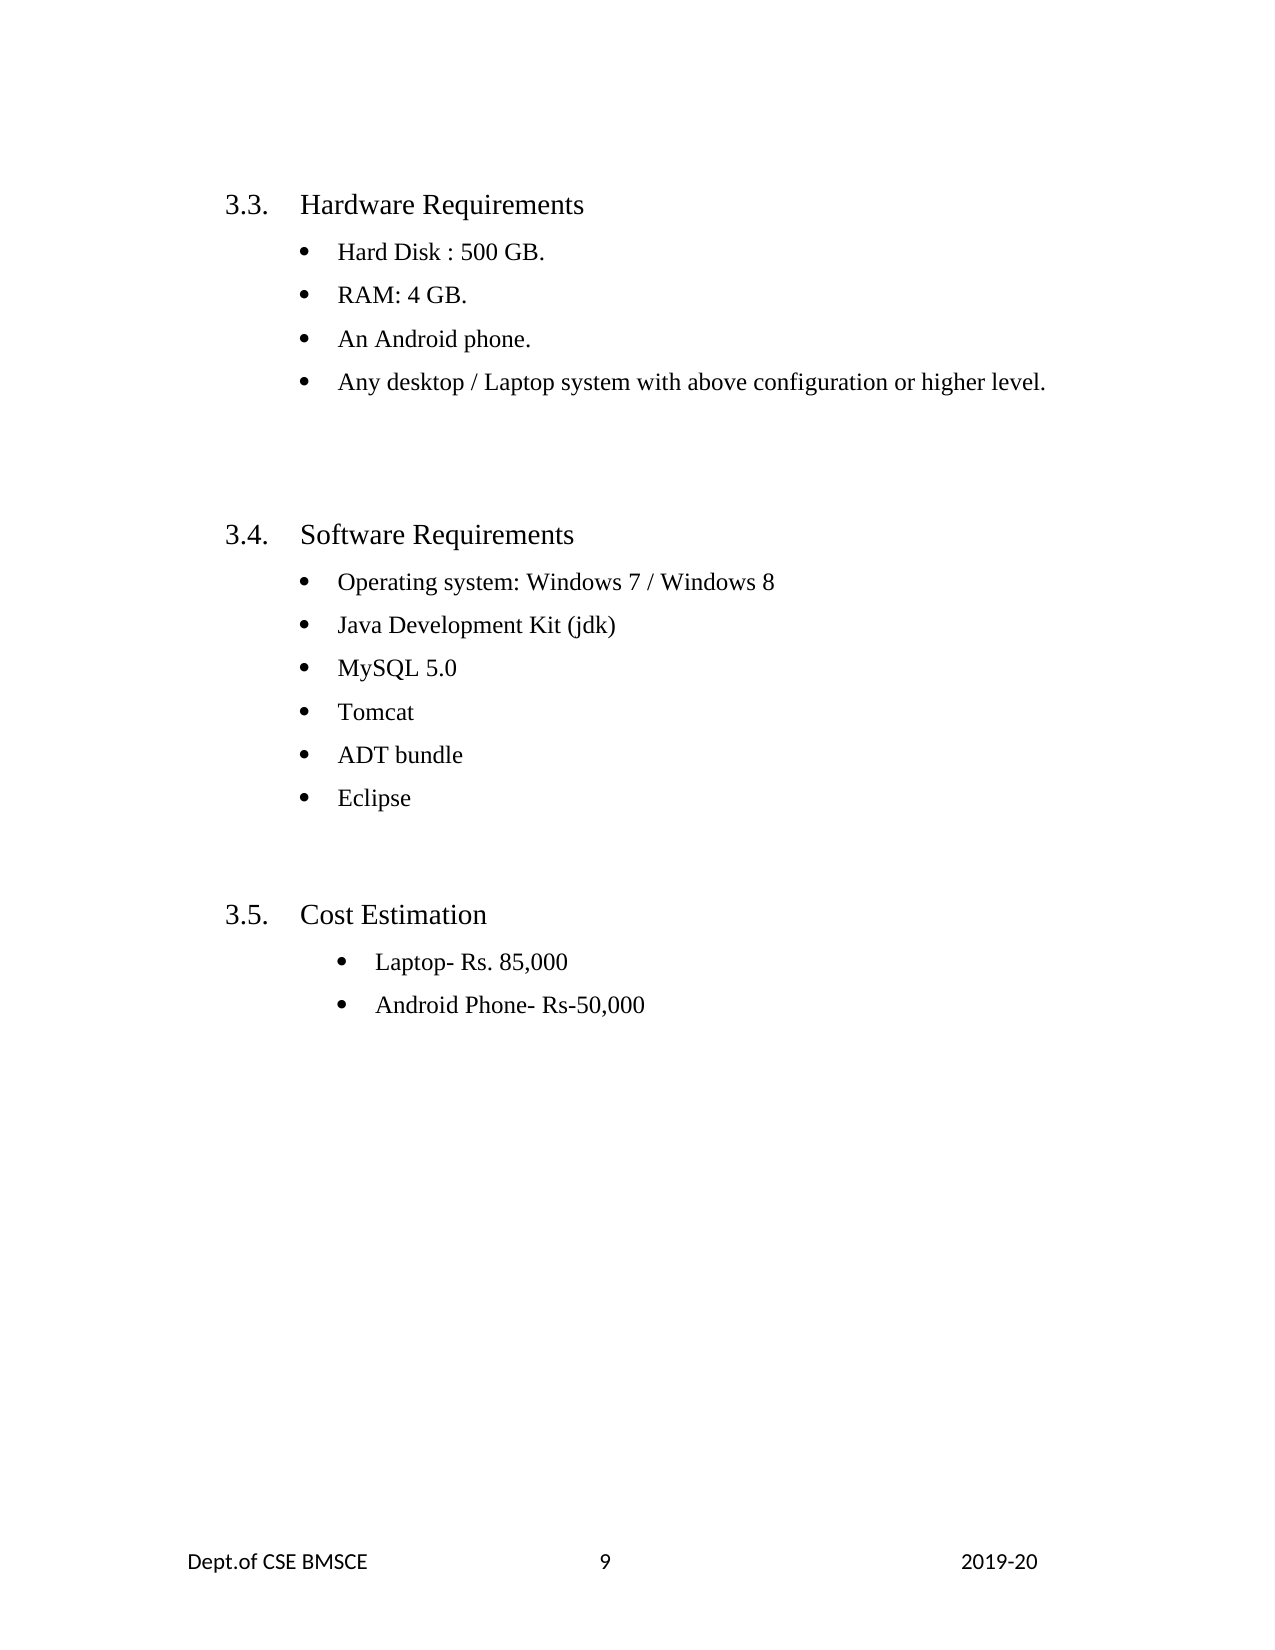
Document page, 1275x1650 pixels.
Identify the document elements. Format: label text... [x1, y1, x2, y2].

list Cost Estimation [225, 897, 1125, 931]
list Laptop- Rs. 85,000 [337, 947, 1125, 976]
list Java Development Kit (jdk) [300, 610, 1125, 639]
list MySQL 5.0 [300, 653, 1125, 682]
list Any desktop / Laptop system with above configuration or higher level. [300, 367, 1125, 396]
list Operating system: Windows 7 / Windows 8 [300, 567, 1125, 596]
list Eclipse [300, 783, 1125, 812]
list Hardware Requirements [225, 187, 1125, 221]
list Tomcat [300, 697, 1125, 725]
list Hard Disk : 500 GB. [300, 237, 1125, 266]
list An Android phone. [300, 324, 1125, 352]
list Software Requirements [225, 517, 1125, 551]
list Android Phone- Rs-50,000 [337, 991, 1125, 1019]
list ADT bundle [300, 740, 1125, 768]
list RAM: 4 GB. [300, 281, 1125, 309]
